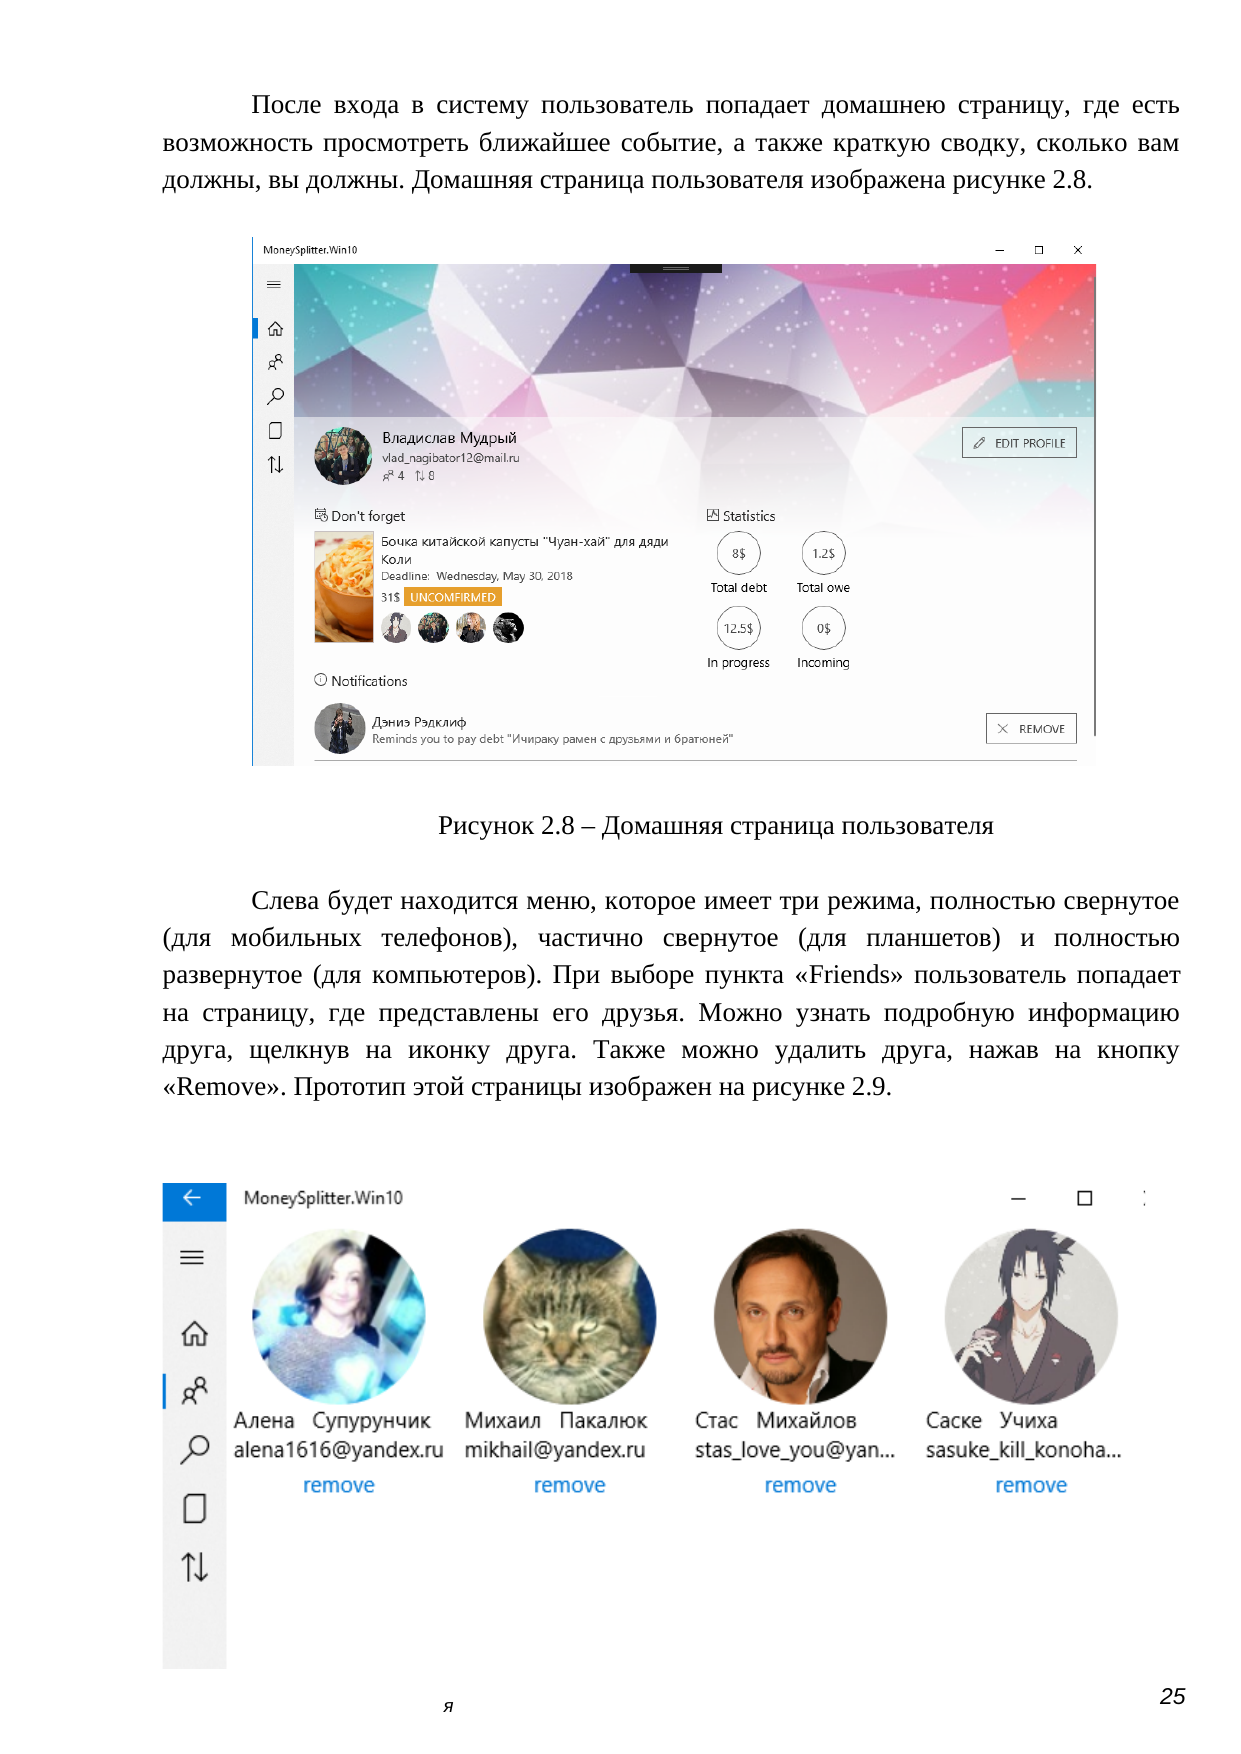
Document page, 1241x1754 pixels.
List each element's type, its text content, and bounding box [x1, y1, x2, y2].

text После входа в систему пользователь попадает домашнею страницу, где есть возможность просмотреть ближайшее событие, а также краткую сводку, сколько вам должны, вы должны. Домашняя страница пользователя изображена рисунке 2.8. [162, 89, 1181, 194]
picture [162, 1183, 1146, 1669]
picture [252, 237, 1097, 766]
text Слева будет находится меню, которое имеет три режима, полностью свернутое (для мобильных телефонов), частично свернутое (для планшетов) и полностью развернутое (для компьютеров). При выборе пункта «Friends» пользователь попадает на страницу, где представлены его друзья. Можно узнать подробную информацию друга, щелкнув на иконку друга. Также можно удалить друга, нажав на кнопку «Remove». Прототип этой страницы изображен на рисунке 2.9. [162, 884, 1181, 1101]
text Рисунок 2.8 – Домашняя страница пользователя [162, 809, 1181, 840]
